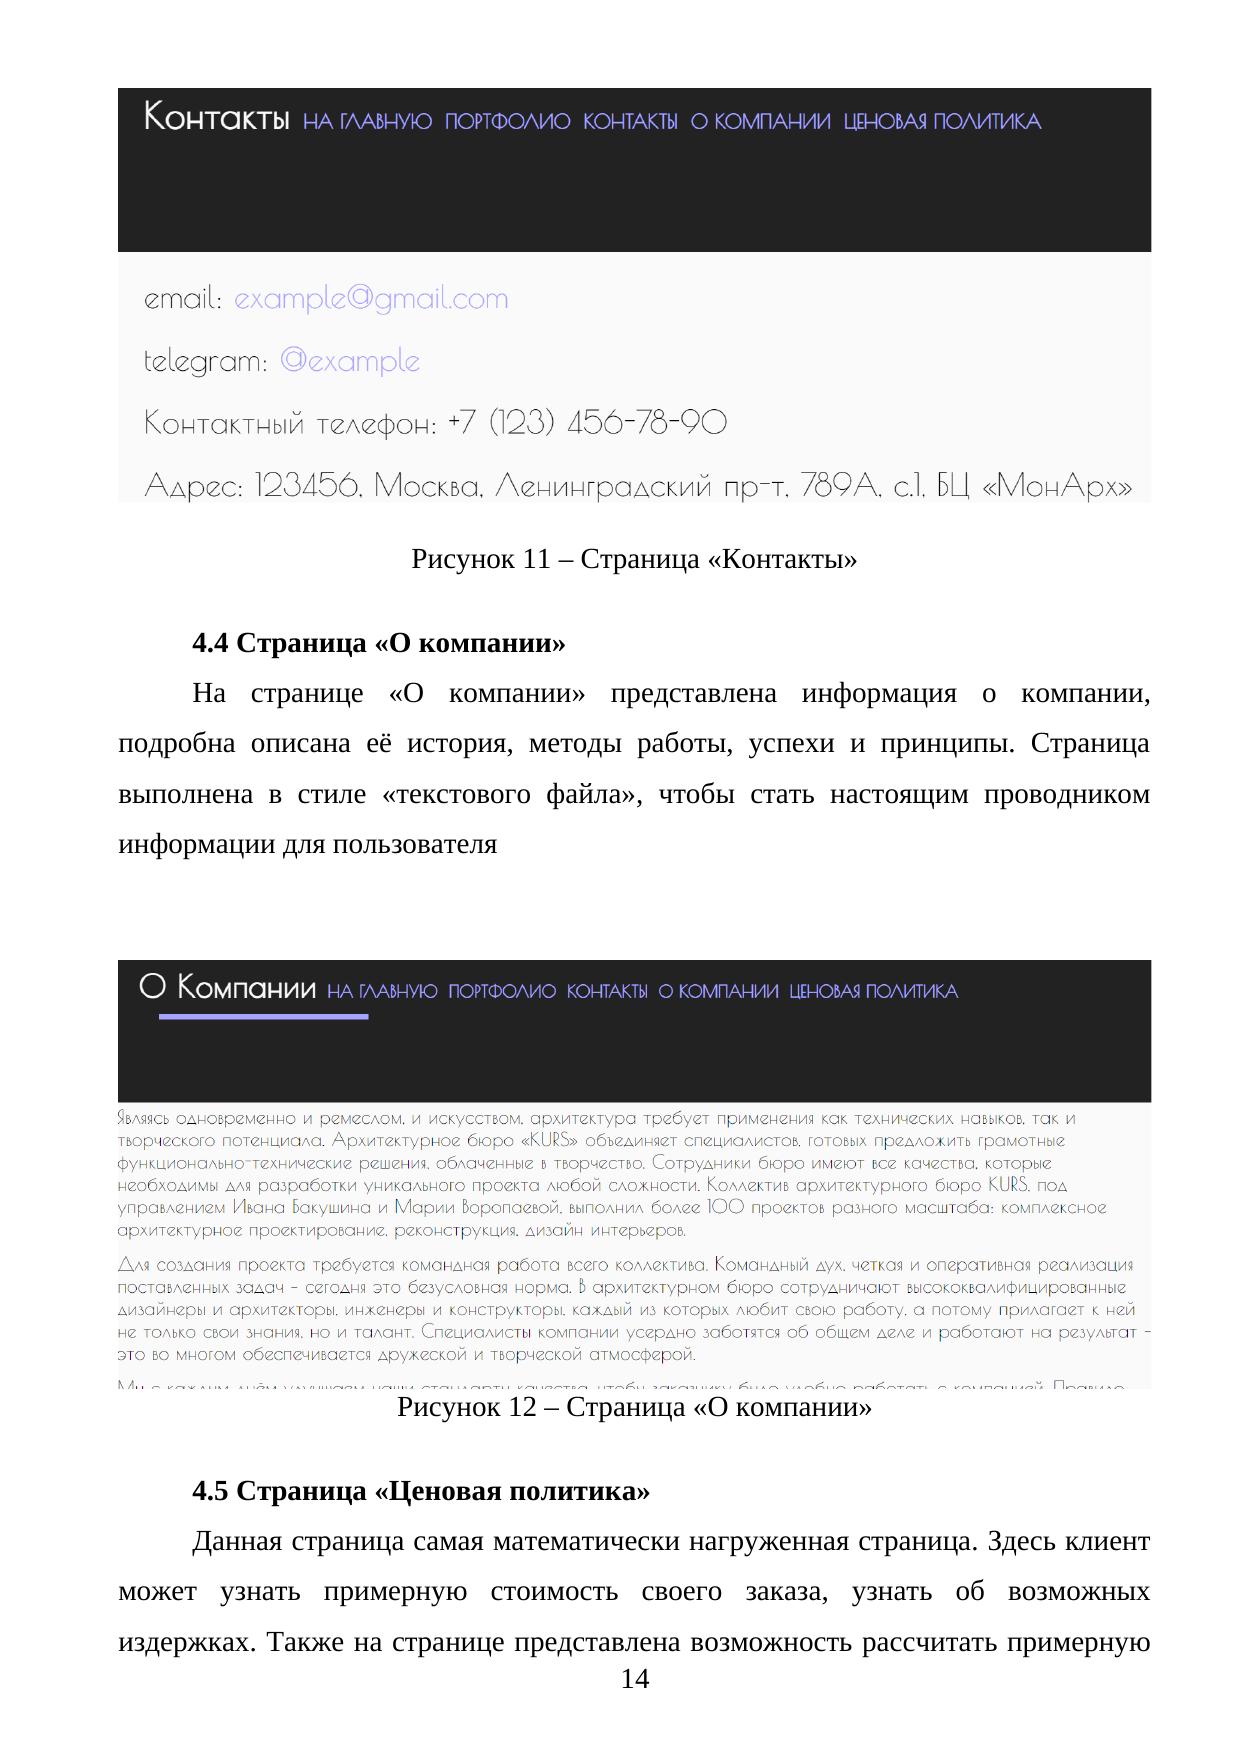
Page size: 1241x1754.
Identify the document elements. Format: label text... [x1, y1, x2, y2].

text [118, 1523, 1152, 1657]
text 4.4 Страница «О компании» [118, 625, 1152, 658]
picture [118, 88, 1152, 508]
picture [118, 960, 1152, 1389]
text На странице «О компании» представлена информация о компании, подробна описана её история, методы работы, успехи и принципы. Страница выполнена в стиле «текстового файла», чтобы стать настоящим проводником информации для пользователя [118, 675, 1152, 860]
text 4.5 Страница «Ценовая политика» [118, 1473, 1152, 1506]
text Рисунок 11 – Страница «Контакты» [118, 541, 1152, 574]
text Рисунок 12 – Страница «О компании» [118, 1389, 1152, 1423]
